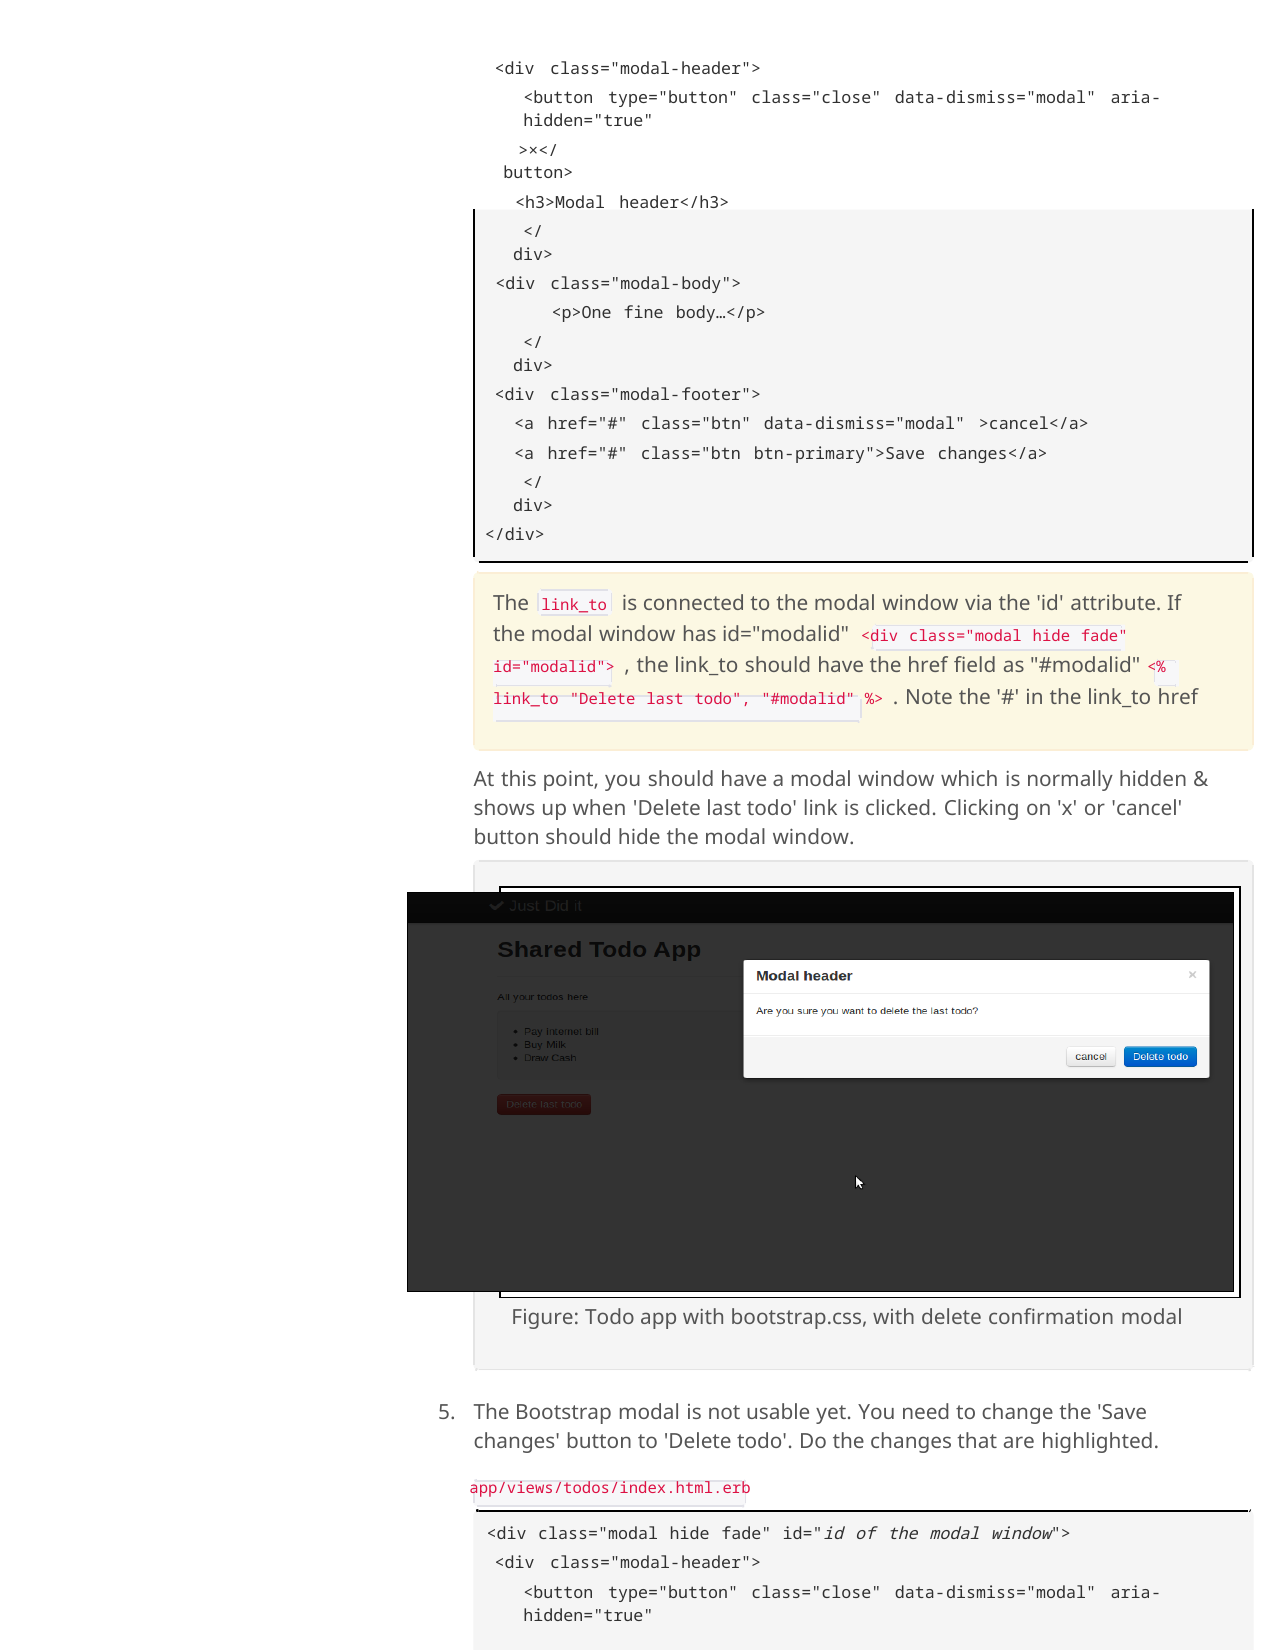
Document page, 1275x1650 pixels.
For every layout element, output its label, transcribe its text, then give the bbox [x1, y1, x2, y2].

text <button type="button" class="close" data-dismiss="modal" aria-hidden="true" [523, 86, 1254, 131]
text <p>One fine body…</p> [63, 301, 1254, 324]
text <div class="modal-header"> [452, 1551, 803, 1574]
picture [408, 893, 1233, 1291]
text <div class="modal-footer"> [452, 382, 803, 405]
text >×</button> [486, 138, 591, 183]
text <div class="modal hide fade" id="id of the modal window"> [486, 1522, 1254, 1544]
text <div class="modal-header"> [452, 57, 803, 79]
text The link_to is connected to the modal window via the 'id' attribute. If the modal window has id="modalid" <div class="modal hide fade" id="modalid"> , the link_to should have the href field as "#modalid" <% link_to "Delete last todo", "#modalid" %> . Note the '#' in the link_to href [493, 588, 1203, 710]
text Figure: Todo app with bootstrap.css, with delete confirmation modal [511, 1302, 1254, 1331]
text <div class="modal-body"> [0, 272, 1236, 294]
text <a href="#" class="btn" data-dismiss="modal" >cancel</a> [514, 412, 1254, 434]
text </div> [0, 523, 1029, 545]
text app/views/todos/index.html.erb [0, 1476, 1219, 1498]
text </div> [503, 330, 562, 376]
text <a href="#" class="btn btn-primary">Save changes</a> [514, 441, 1254, 464]
text At this point, you should have a modal window which is normally hidden & shows up when 'Delete last todo' link is clicked. Clicking on 'x' or 'cancel' button should hide the modal window. [473, 764, 1242, 851]
text <h3>Modal header</h3> [498, 190, 746, 213]
text </div> [503, 471, 562, 516]
text </div> [503, 219, 562, 265]
text <button type="button" class="close" data-dismiss="modal" aria-hidden="true" [523, 1581, 1254, 1626]
list The Bootstrap modal is not usable yet. You need to change the 'Save changes' button to 'Delete todo'. Do the changes that are highlighted. [438, 1397, 1188, 1454]
